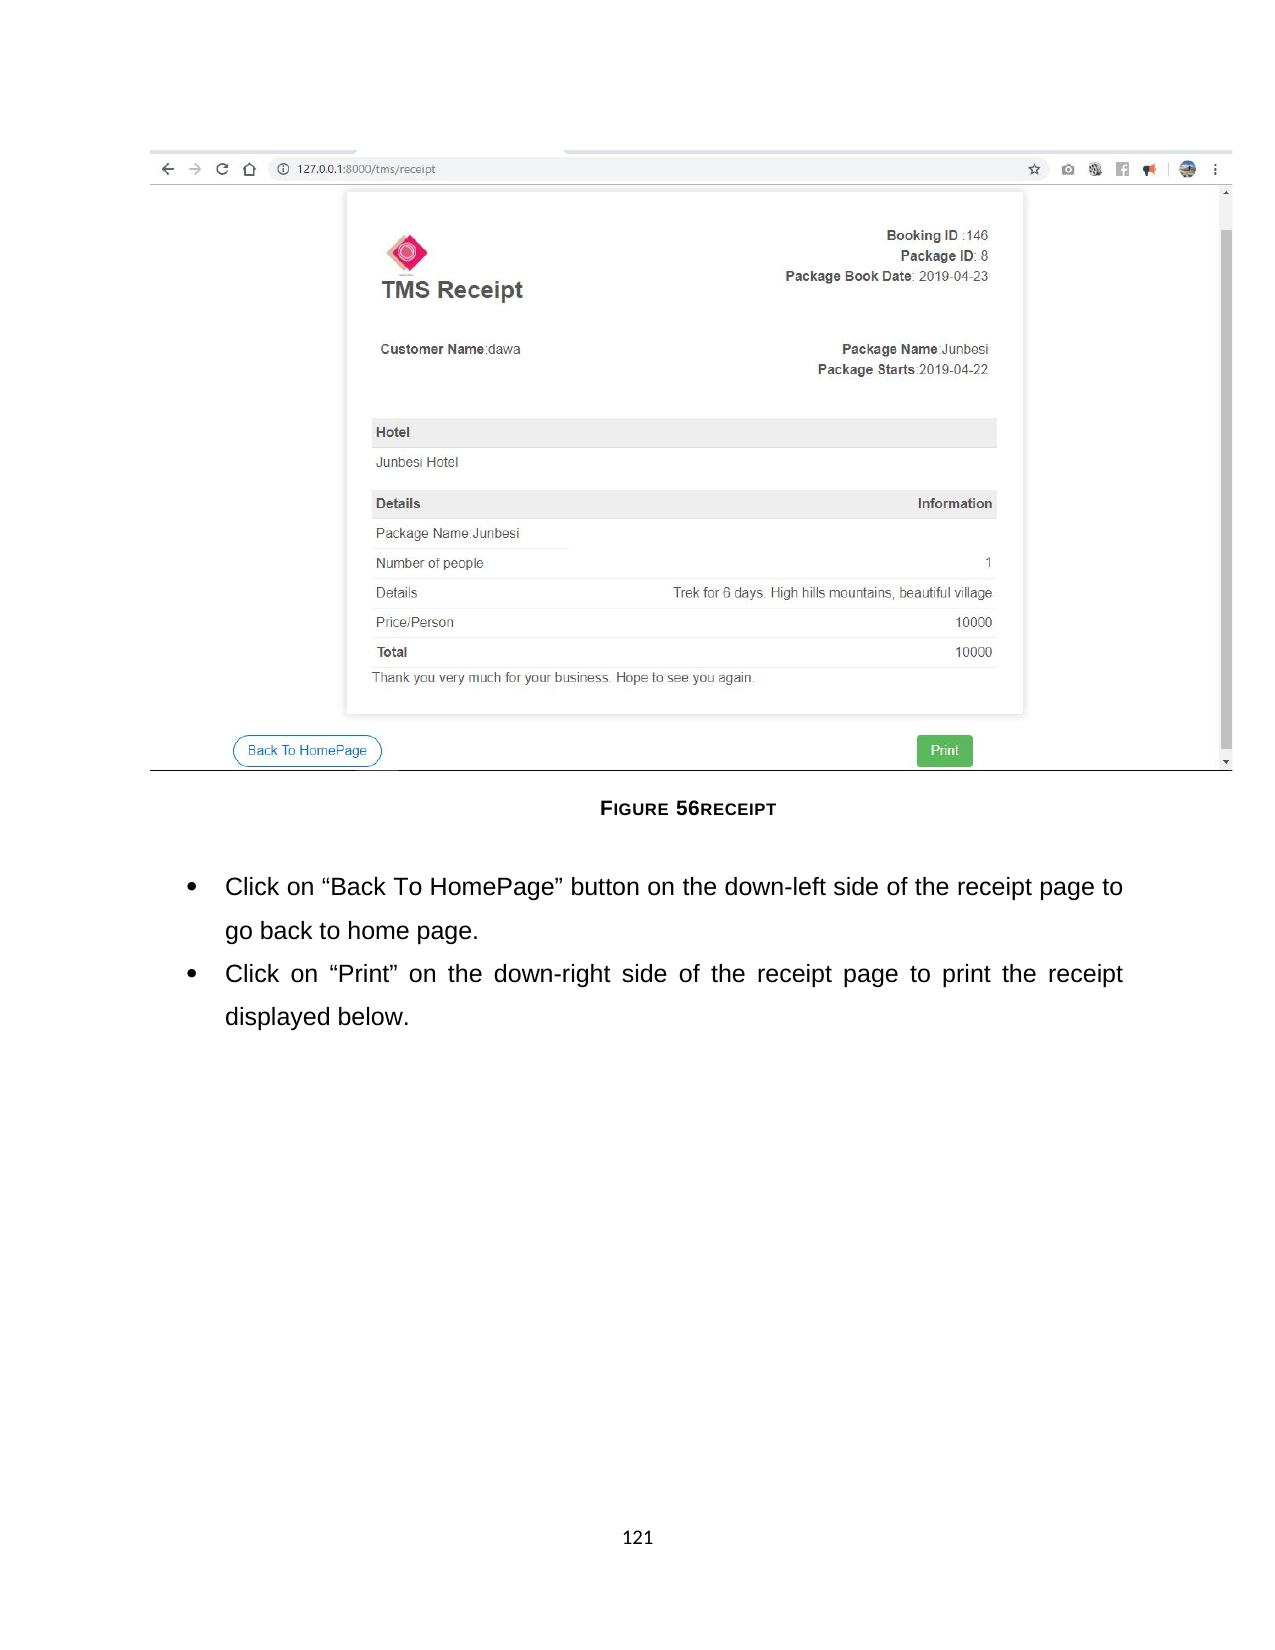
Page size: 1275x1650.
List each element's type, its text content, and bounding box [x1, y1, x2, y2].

list Click on “Print” on the down-right side of the receipt page to print the receipt displayed below. [187, 959, 1125, 1031]
text Figure 56receipt [525, 796, 1125, 819]
list Click on “Back To HomePage” button on the down-left side of the receipt page to go back to home page. [187, 872, 1125, 944]
picture [150, 150, 1233, 771]
